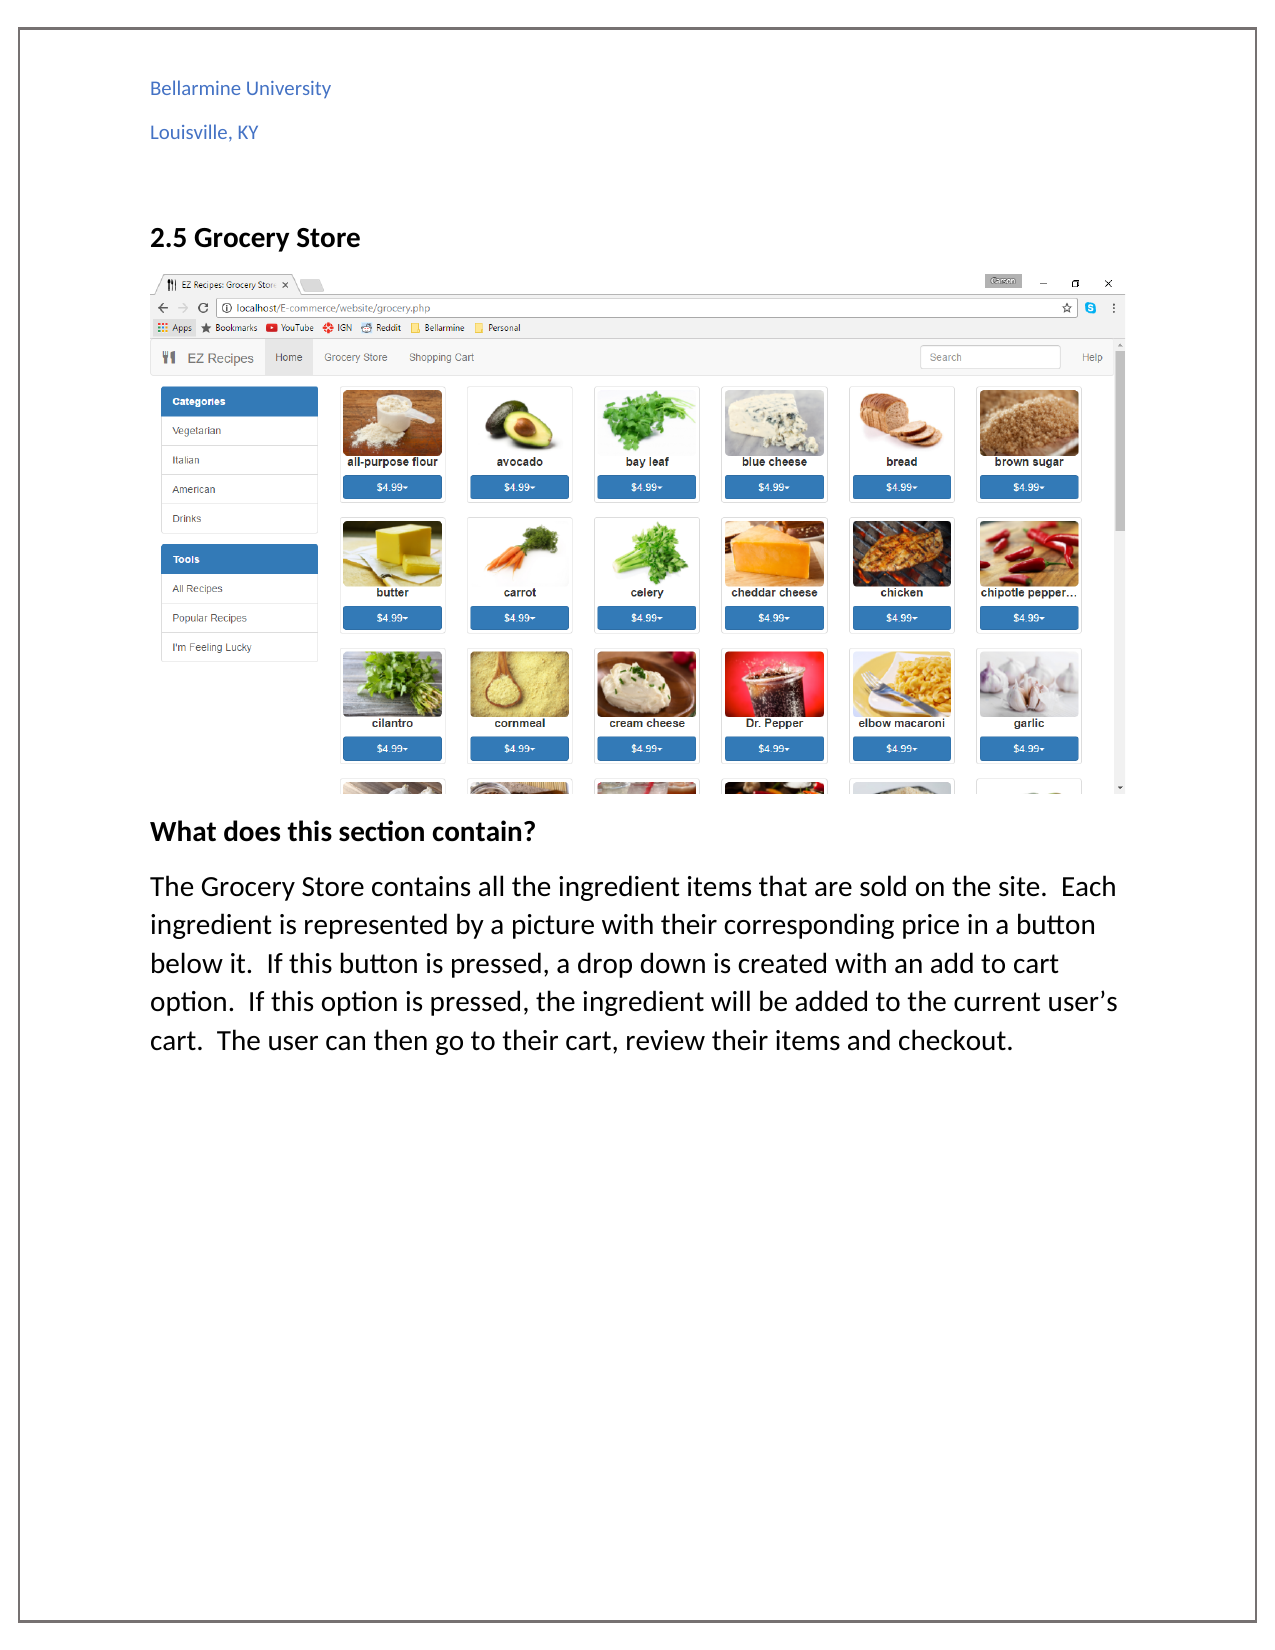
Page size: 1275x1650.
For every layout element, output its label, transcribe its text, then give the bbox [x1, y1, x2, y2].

text 2.5 Grocery Store [150, 219, 1125, 255]
picture [150, 274, 1125, 794]
text The Grocery Store contains all the ingredient items that are sold on the site. Each ingredient is represented by a picture with their corresponding price in a button below it. If this button is pressed, a drop down is created with an add to cart option. If this option is pressed, the ingredient will be added to the current user’s cart. The user can then go to their cart, review their items and checkout. [150, 868, 1125, 1057]
text What does this section contain? [150, 813, 1125, 848]
